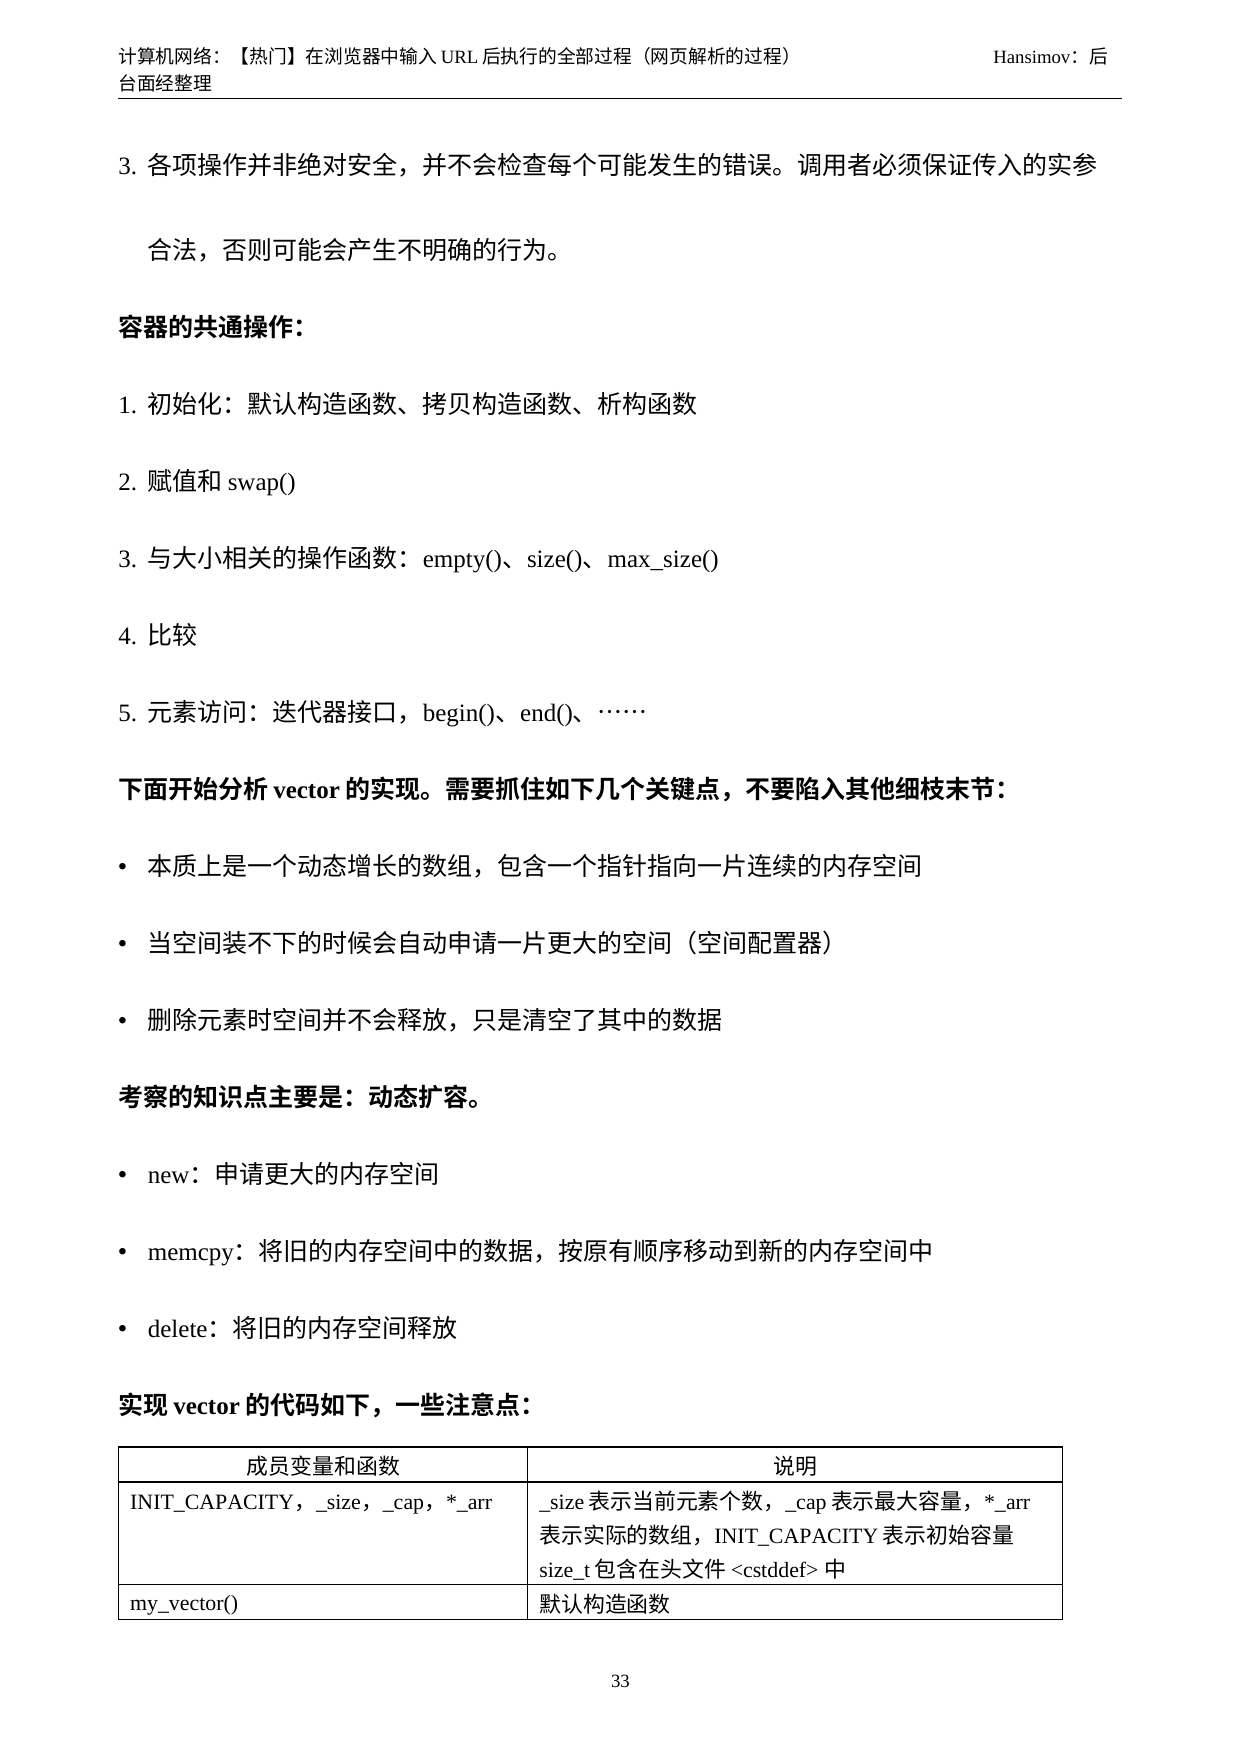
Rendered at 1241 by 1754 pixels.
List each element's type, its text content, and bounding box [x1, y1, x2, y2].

list 元素访问：迭代器接口，begin()、end()、…… [118, 677, 1122, 744]
text memcpy：将旧的内存空间中的数据，按原有顺序移动到新的内存空间中 [118, 1216, 1122, 1283]
text 下面开始分析vector的实现。需要抓住如下几个关键点，不要陷入其他细枝末节： [118, 754, 1122, 822]
text 本质上是一个动态增长的数组，包含一个指针指向一片连续的内存空间 [118, 831, 1122, 898]
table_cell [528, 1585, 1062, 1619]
text new：申请更大的内存空间 [118, 1138, 1122, 1206]
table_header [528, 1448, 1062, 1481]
text 当空间装不下的时候会自动申请一片更大的空间（空间配置器） [118, 908, 1122, 976]
text 实现vector的代码如下，一些注意点： [118, 1369, 1122, 1437]
text 考察的知识点主要是：动态扩容。 [118, 1062, 1122, 1129]
list 初始化：默认构造函数、拷贝构造函数、析构函数 [118, 369, 1122, 437]
text delete：将旧的内存空间释放 [118, 1292, 1122, 1360]
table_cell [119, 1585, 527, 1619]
list 与大小相关的操作函数：empty()、size()、max_size() [118, 523, 1122, 591]
list 各项操作并非绝对安全，并不会检查每个可能发生的错误。调用者必须保证传入的实参合法，否则可能会产生不明确的行为。 [118, 130, 1122, 283]
list 赋值和swap() [118, 446, 1122, 514]
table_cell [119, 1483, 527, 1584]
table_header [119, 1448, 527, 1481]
list 比较 [118, 600, 1122, 668]
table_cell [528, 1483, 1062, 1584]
text 删除元素时空间并不会释放，只是清空了其中的数据 [118, 984, 1122, 1052]
text 容器的共通操作： [118, 292, 1122, 360]
